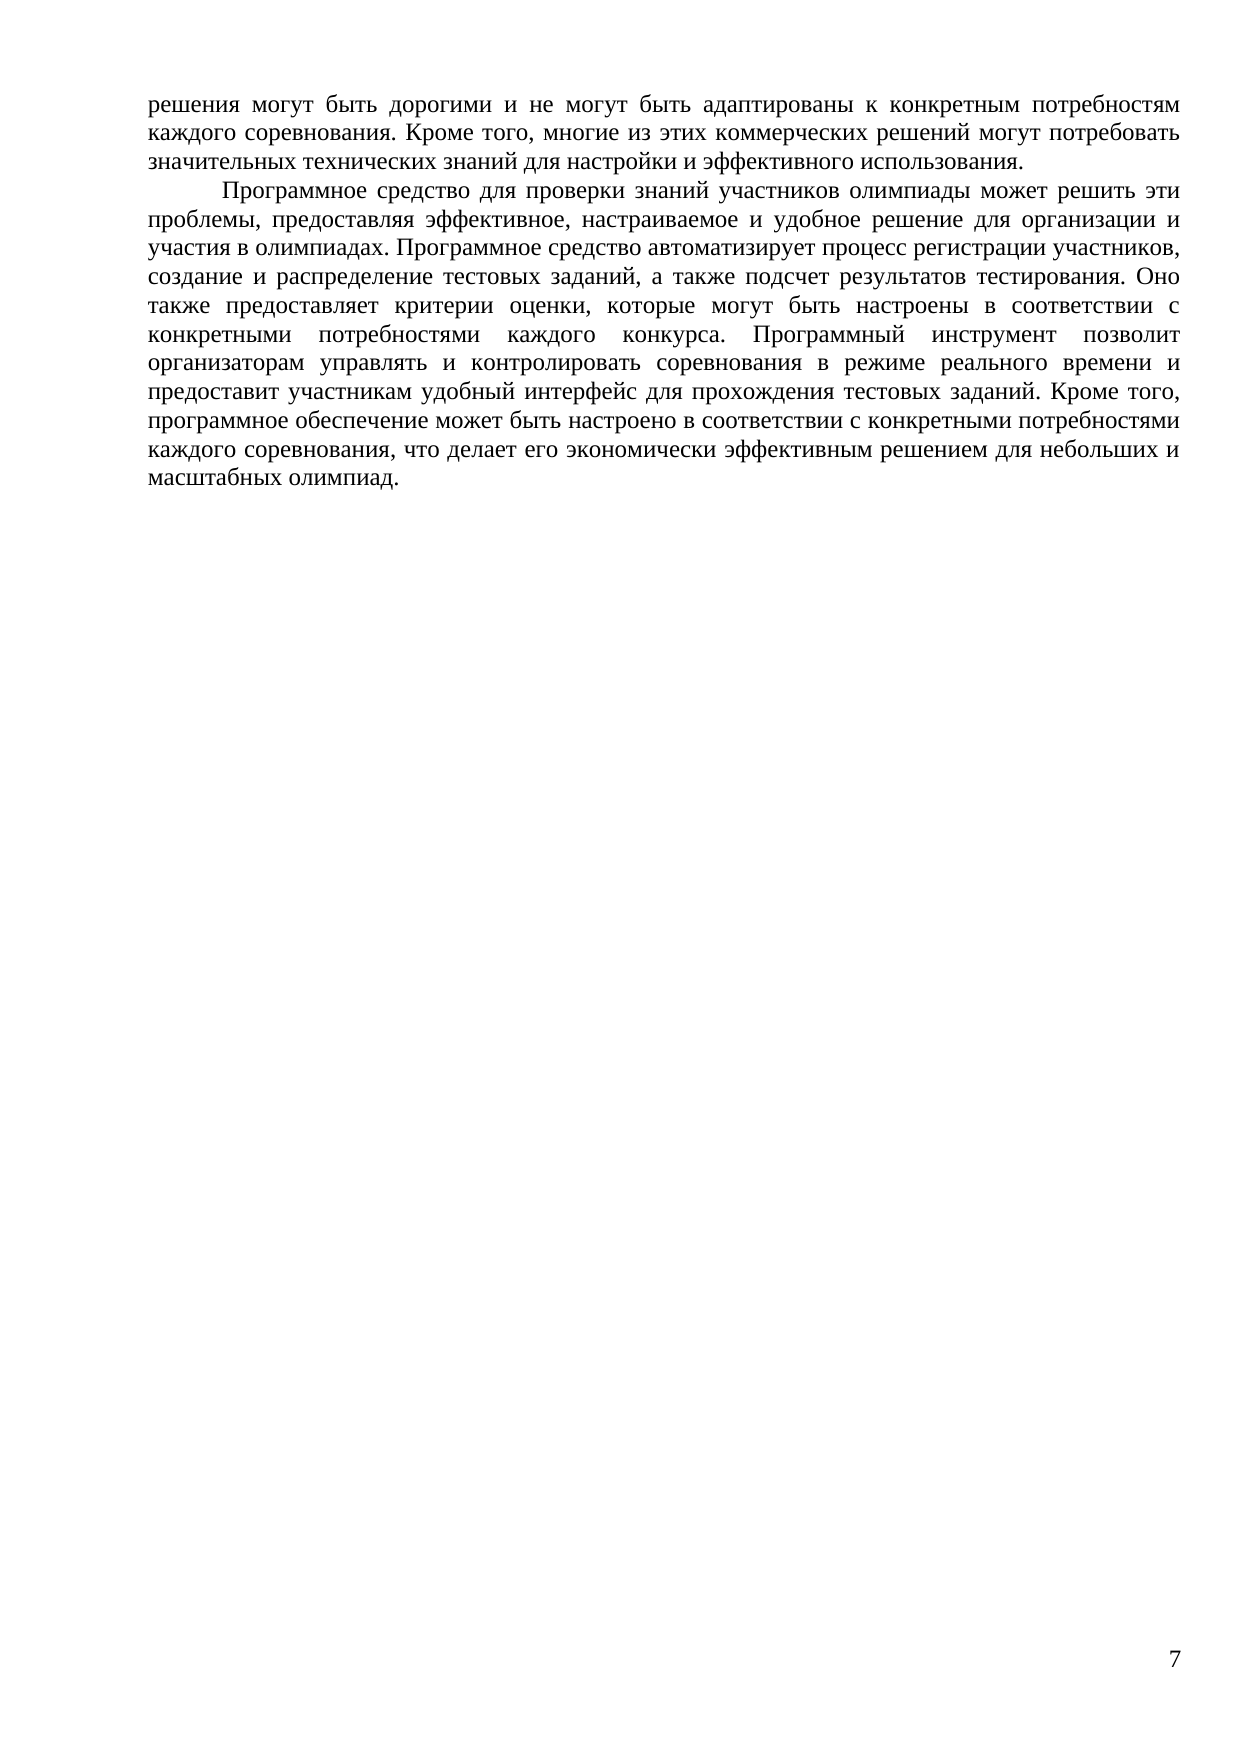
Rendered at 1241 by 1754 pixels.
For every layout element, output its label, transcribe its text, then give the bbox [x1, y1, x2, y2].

text Программное средство для проверки знаний участников олимпиады может решить эти проблемы, предоставляя эффективное, настраиваемое и удобное решение для организации и участия в олимпиадах. Программное средство автоматизирует процесс регистрации участников, создание и распределение тестовых заданий, а также подсчет результатов тестирования. Оно также предоставляет критерии оценки, которые могут быть настроены в соответствии с конкретными потребностями каждого конкурса. Программный инструмент позволит организаторам управлять и контролировать соревнования в режиме реального времени и предоставит участникам удобный интерфейс для прохождения тестовых заданий. Кроме того, программное обеспечение может быть настроено в соответствии с конкретными потребностями каждого соревнования, что делает его экономически эффективным решением для небольших и масштабных олимпиад. [148, 175, 1181, 491]
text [148, 89, 1181, 175]
